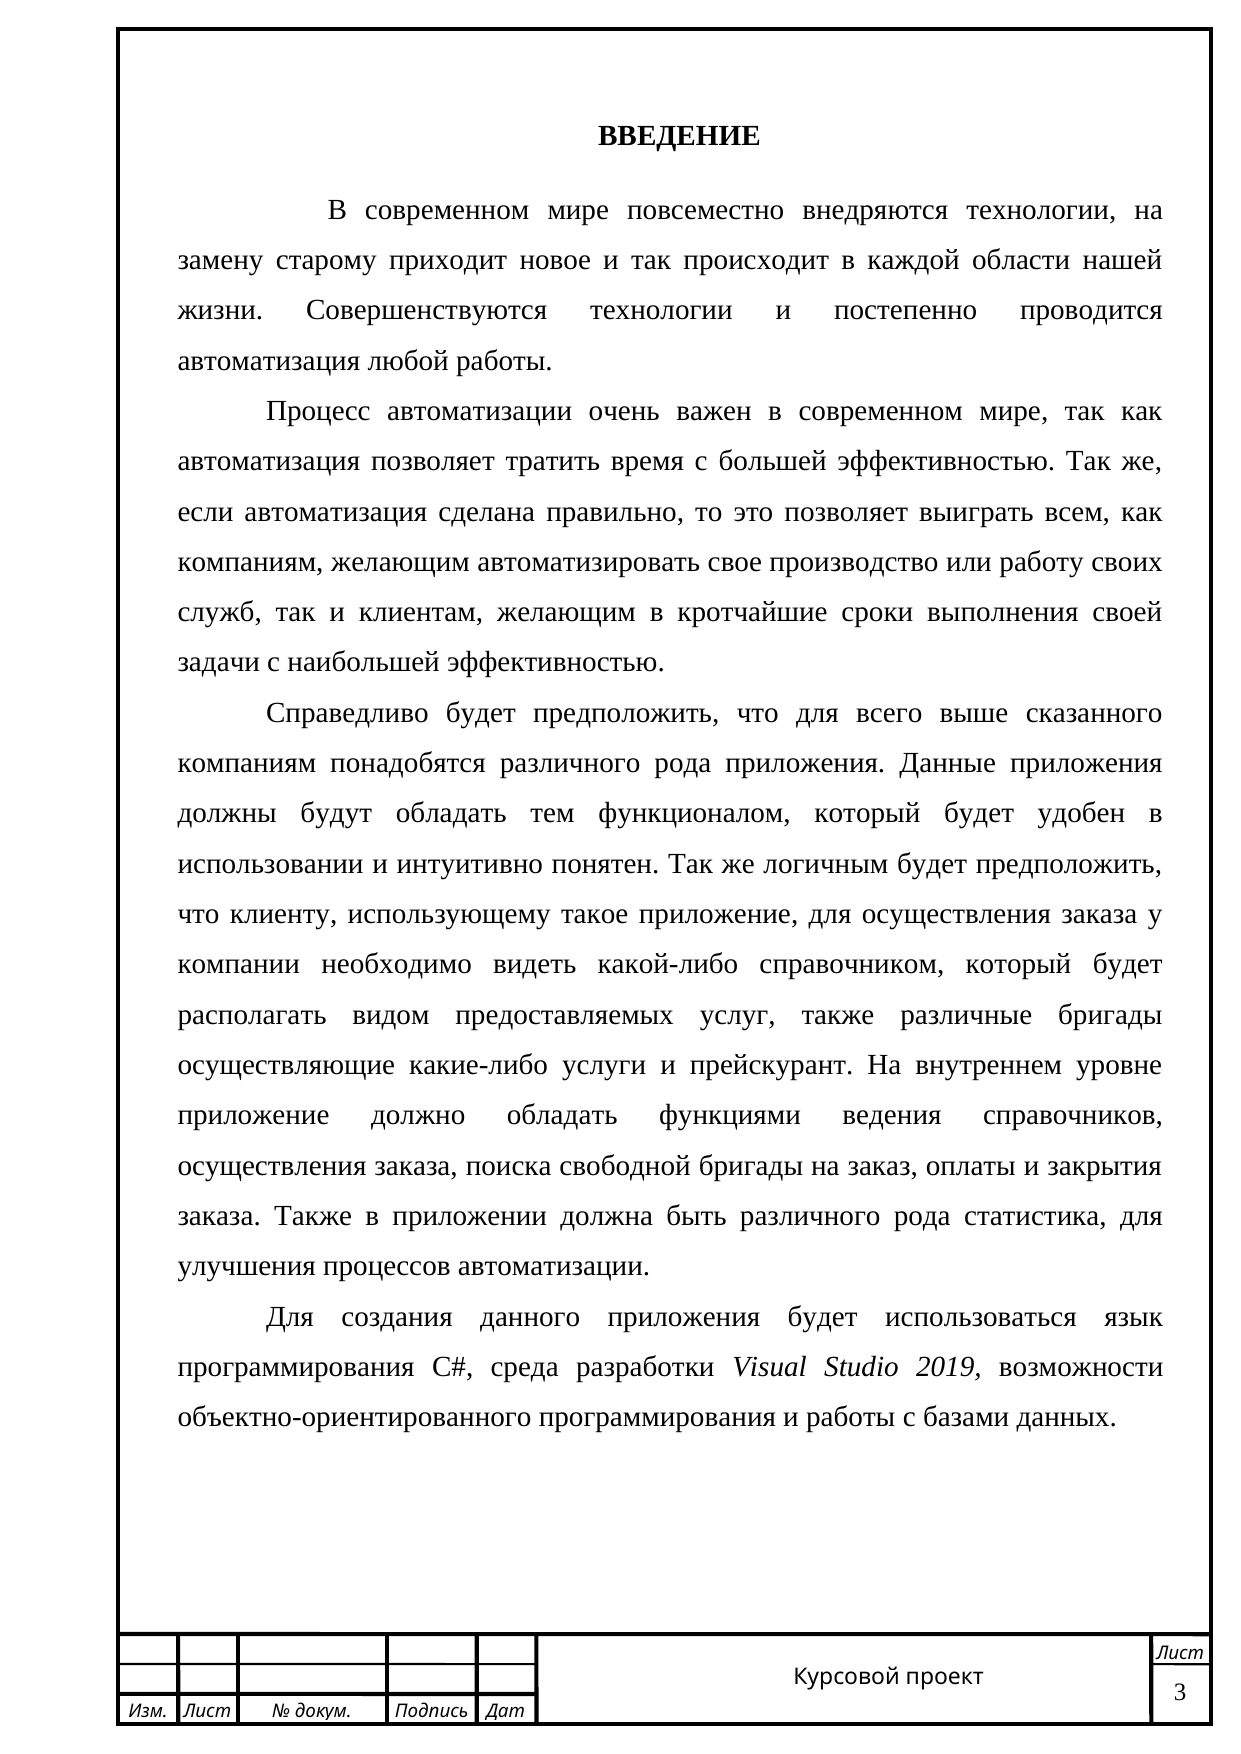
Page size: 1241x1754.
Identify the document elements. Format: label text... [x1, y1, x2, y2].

text ВВЕДЕНИЕ [177, 118, 1181, 152]
text Процесс автоматизации очень важен в современном мире, так как автоматизация позволяет тратить время с большей эффективностью. Так же, если автоматизация сделана правильно, то это позволяет выиграть всем, как компаниям, желающим автоматизировать свое производство или работу своих служб, так и клиентам, желающим в кротчайшие сроки выполнения своей задачи с наибольшей эффективностью. [177, 393, 1163, 678]
text Справедливо будет предположить, что для всего выше сказанного компаниям понадобятся различного рода приложения. Данные приложения должны будут обладать тем функционалом, который будет удобен в использовании и интуитивно понятен. Так же логичным будет предположить, что клиенту, использующему такое приложение, для осуществления заказа у компании необходимо видеть какой-либо справочником, который будет располагать видом предоставляемых услуг, также различные бригады осуществляющие какие-либо услуги и прейскурант. На внутреннем уровне приложение должно обладать функциями ведения справочников, осуществления заказа, поиска свободной бригады на заказ, оплаты и закрытия заказа. Также в приложении должна быть различного рода статистика, для улучшения процессов автоматизации. [177, 695, 1163, 1282]
text В современном мире повсеместно внедряются технологии, на замену старому приходит новое и так происходит в каждой области нашей жизни. Совершенствуются технологии и постепенно проводится автоматизация любой работы. [177, 192, 1163, 376]
text Для создания данного приложения будет использоваться язык программирования C#, среда разработки Visual Studio 2019, возможности объектно-ориентированного программирования и работы с базами данных. [177, 1299, 1163, 1433]
